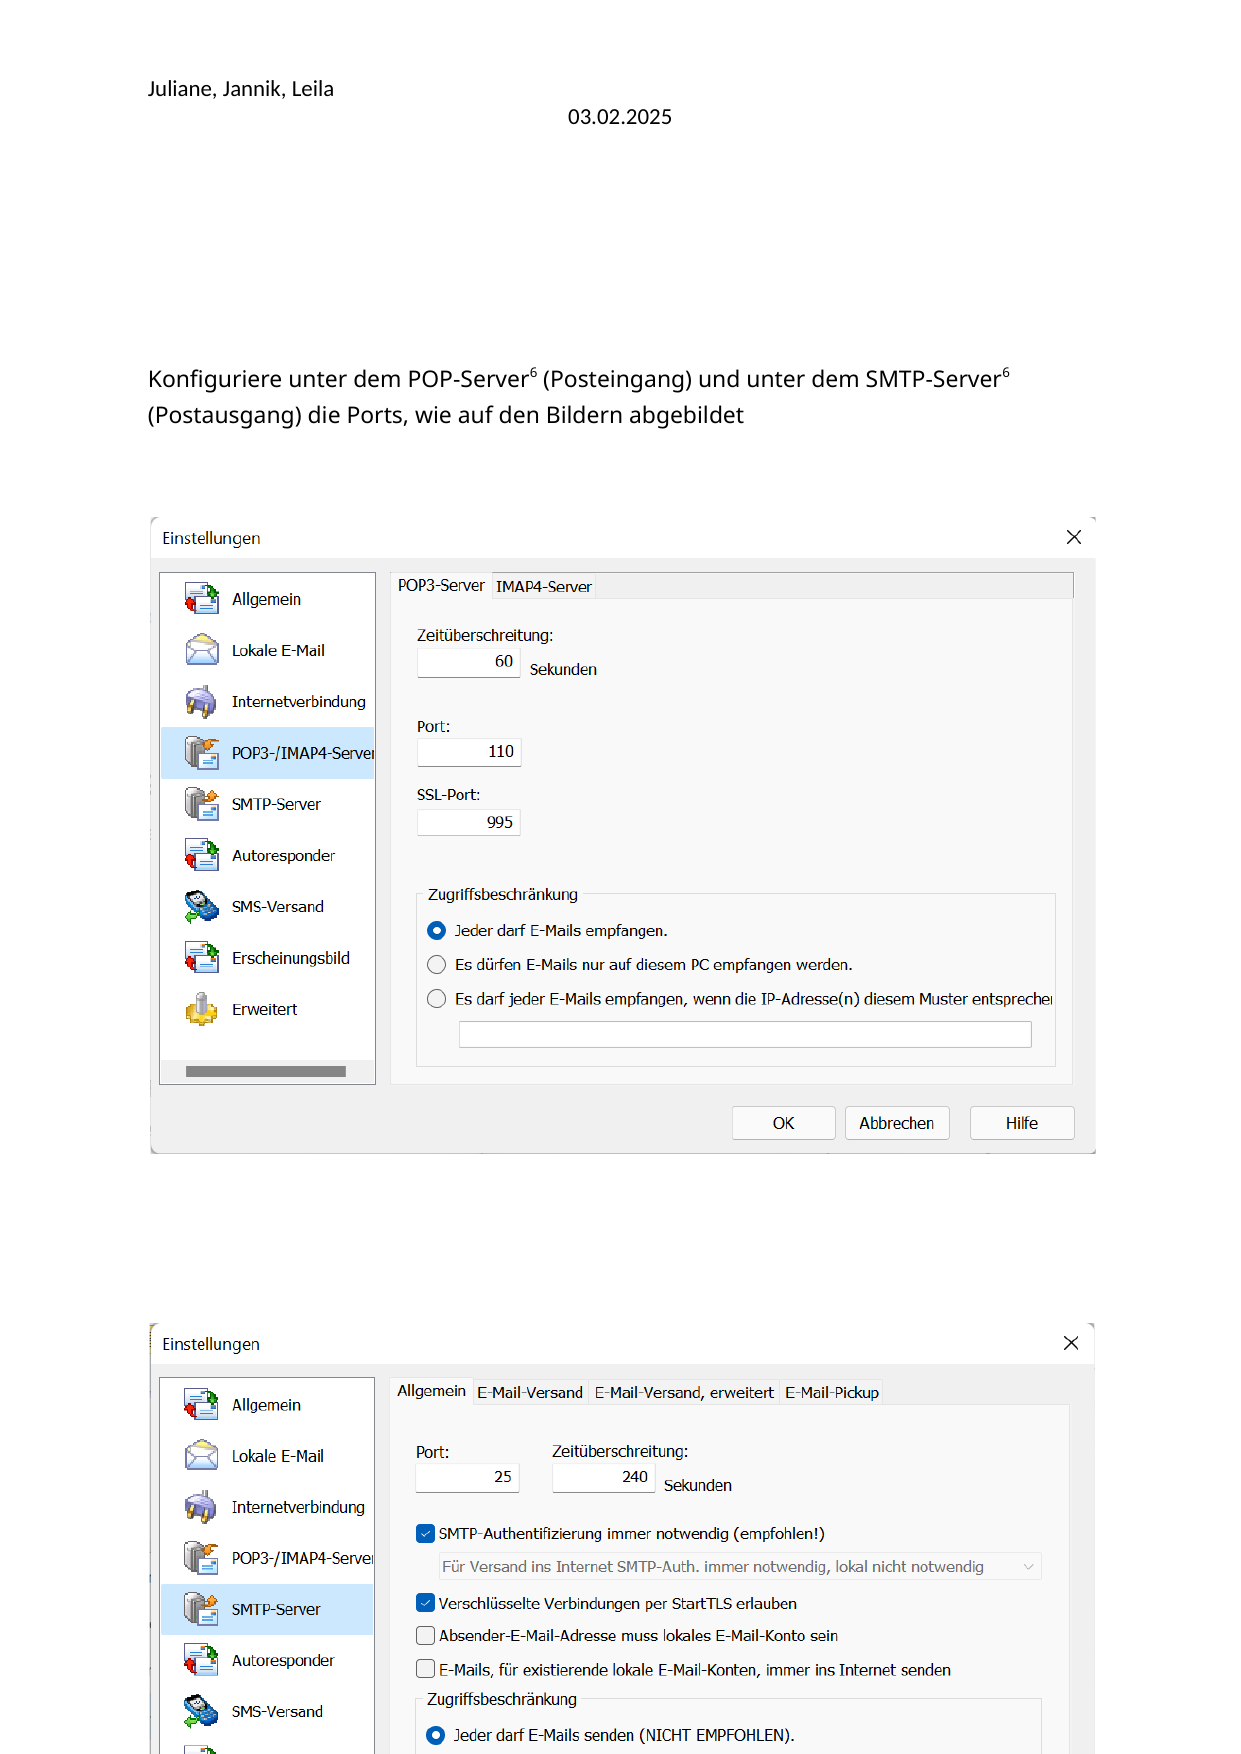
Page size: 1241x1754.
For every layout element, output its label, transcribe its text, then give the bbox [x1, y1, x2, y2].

picture [149, 1323, 1095, 1754]
text Konfiguriere unter dem POP-Server6 (Posteingang) und unter dem SMTP-Server6 (Postausgang) die Ports, wie auf den Bildern abgebildet [148, 363, 1093, 430]
picture [150, 517, 1096, 1154]
